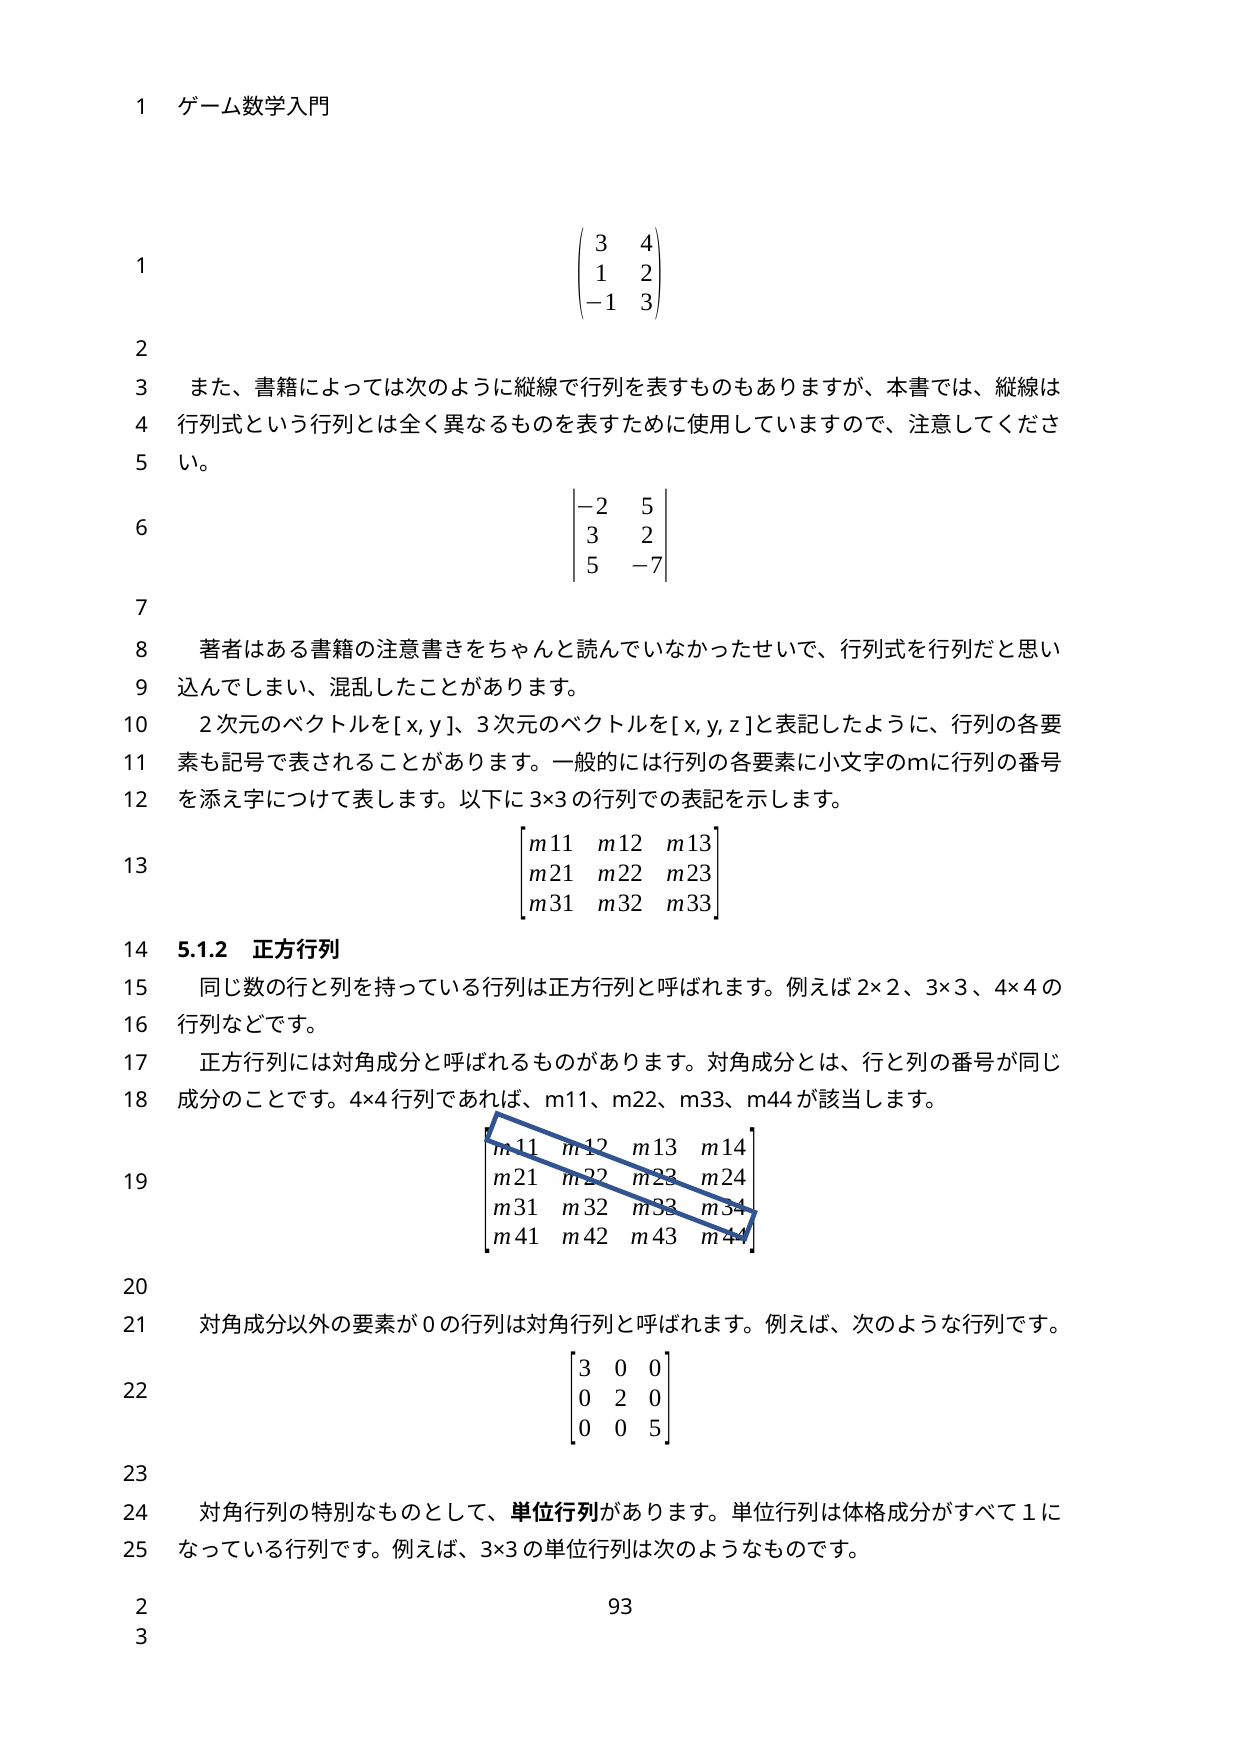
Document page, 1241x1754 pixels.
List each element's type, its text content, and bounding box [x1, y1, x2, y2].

text 同じ数の行と列を持っている行列は正方行列と呼ばれます。例えば2×２、3×３、4×４の行列などです。 [177, 967, 1063, 1042]
text 対角行列の特別なものとして、単位行列があります。単位行列は体格成分がすべて１になっている行列です。例えば、3×3の単位行列は次のようなものです。 [177, 1492, 1063, 1567]
text また、書籍によっては次のように縦線で行列を表すものもありますが、本書では、縦線は行列式という行列とは全く異なるものを表すために使用していますので、注意してください。 [177, 367, 1063, 479]
text 正方行列には対角成分と呼ばれるものがあります。対角成分とは、行と列の番号が同じ成分のことです。4×4行列であれば、m11、m22、m33、m44が該当します。 [177, 1042, 1063, 1117]
subtitle 正方行列 [177, 929, 1063, 967]
text 対角成分以外の要素が0の行列は対角行列と呼ばれます。例えば、次のような行列です。 [177, 1304, 1063, 1342]
text 2次元のベクトルを[ x, y ]、3次元のベクトルを[ x, y, z ]と表記したように、行列の各要素も記号で表されることがあります。一般的には行列の各要素に小文字のｍに行列の番号を添え字につけて表します。以下に3×3の行列での表記を示します。 [177, 704, 1063, 817]
text 著者はある書籍の注意書きをちゃんと読んでいなかったせいで、行列式を行列だと思い込んでしまい、混乱したことがあります。 [177, 629, 1063, 704]
